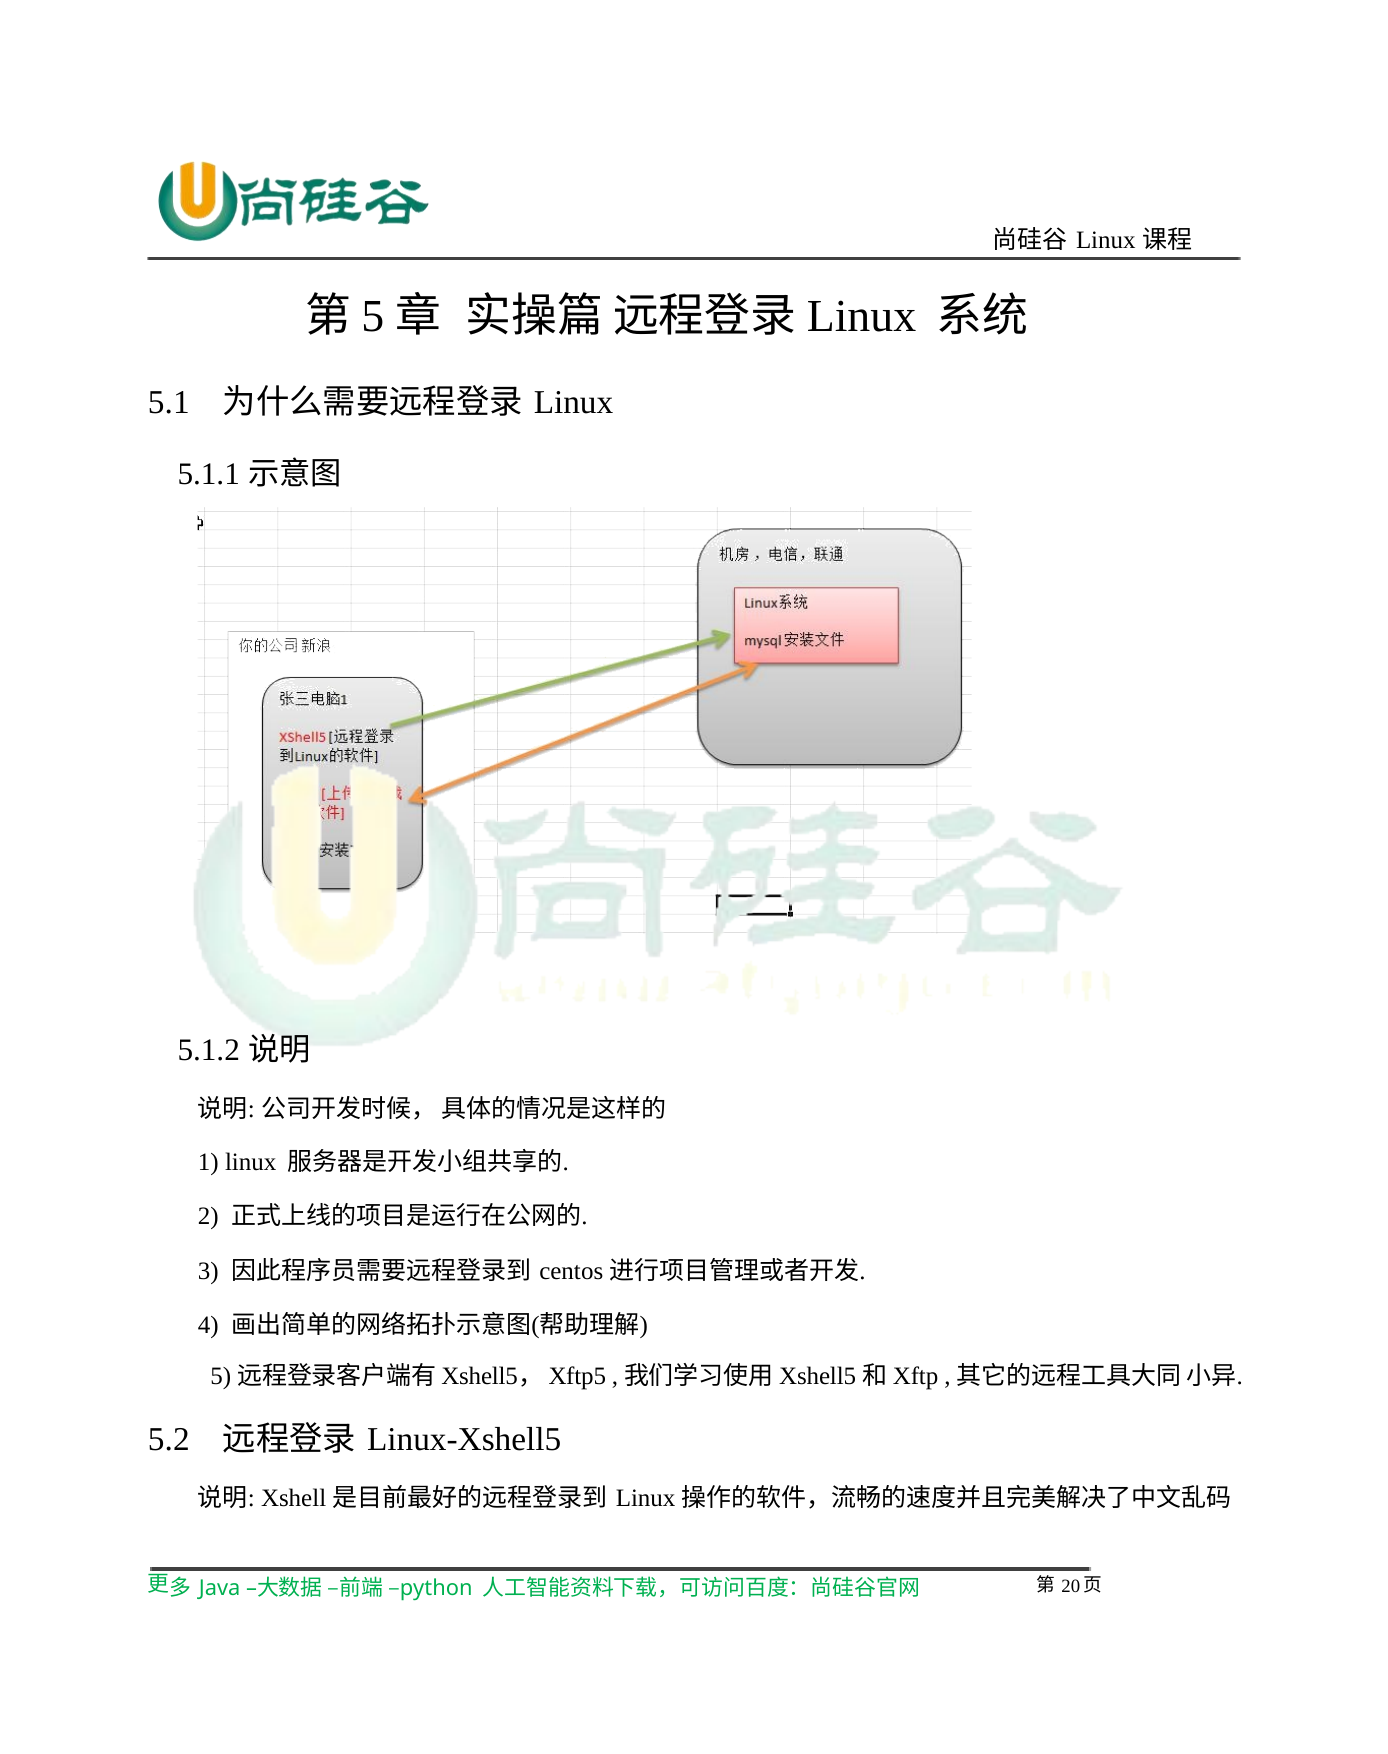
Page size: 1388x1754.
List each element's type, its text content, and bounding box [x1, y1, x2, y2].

text 说明: Xshell 是目前最好的远程登录到Linux 操作的软件，流畅的速度并且完美解决了中文乱码 [198, 1481, 1335, 1512]
picture [147, 153, 436, 249]
text 说明: 公司开发时候， 具体的情况是这样的 [198, 1092, 1335, 1124]
text 5) 远程登录客户端有 Xshell5， Xftp5 , 我们学习使用 Xshell5 和 Xftp , 其它的远程工具大同 小异. [148, 1346, 1241, 1394]
text 更多Java –大数据 –前端 –python人工智能资料下载，可访问百度：尚硅谷官网 第20页 [148, 1565, 1335, 1603]
text 尚硅谷Linux 课程 [993, 224, 1335, 255]
text 1) linux服务器是开发小组共享的. [198, 1141, 1335, 1177]
picture [147, 507, 1239, 1089]
text 5.1.1示意图 [177, 448, 1335, 493]
list 远程登录Linux-Xshell5 [148, 1411, 1335, 1459]
list 正式上线的项目是运行在公网的. [198, 1196, 1335, 1232]
list 画出简单的网络拓扑示意图(帮助理解) [198, 1305, 1335, 1341]
text 第 5 章 实操篇 远程登录 Linux系统 [305, 285, 1335, 342]
list 因此程序员需要远程登录到centos 进行项目管理或者开发. [198, 1250, 1335, 1287]
list 为什么需要远程登录Linux [148, 374, 1335, 423]
text 5.1.2说明 [177, 1024, 1335, 1069]
